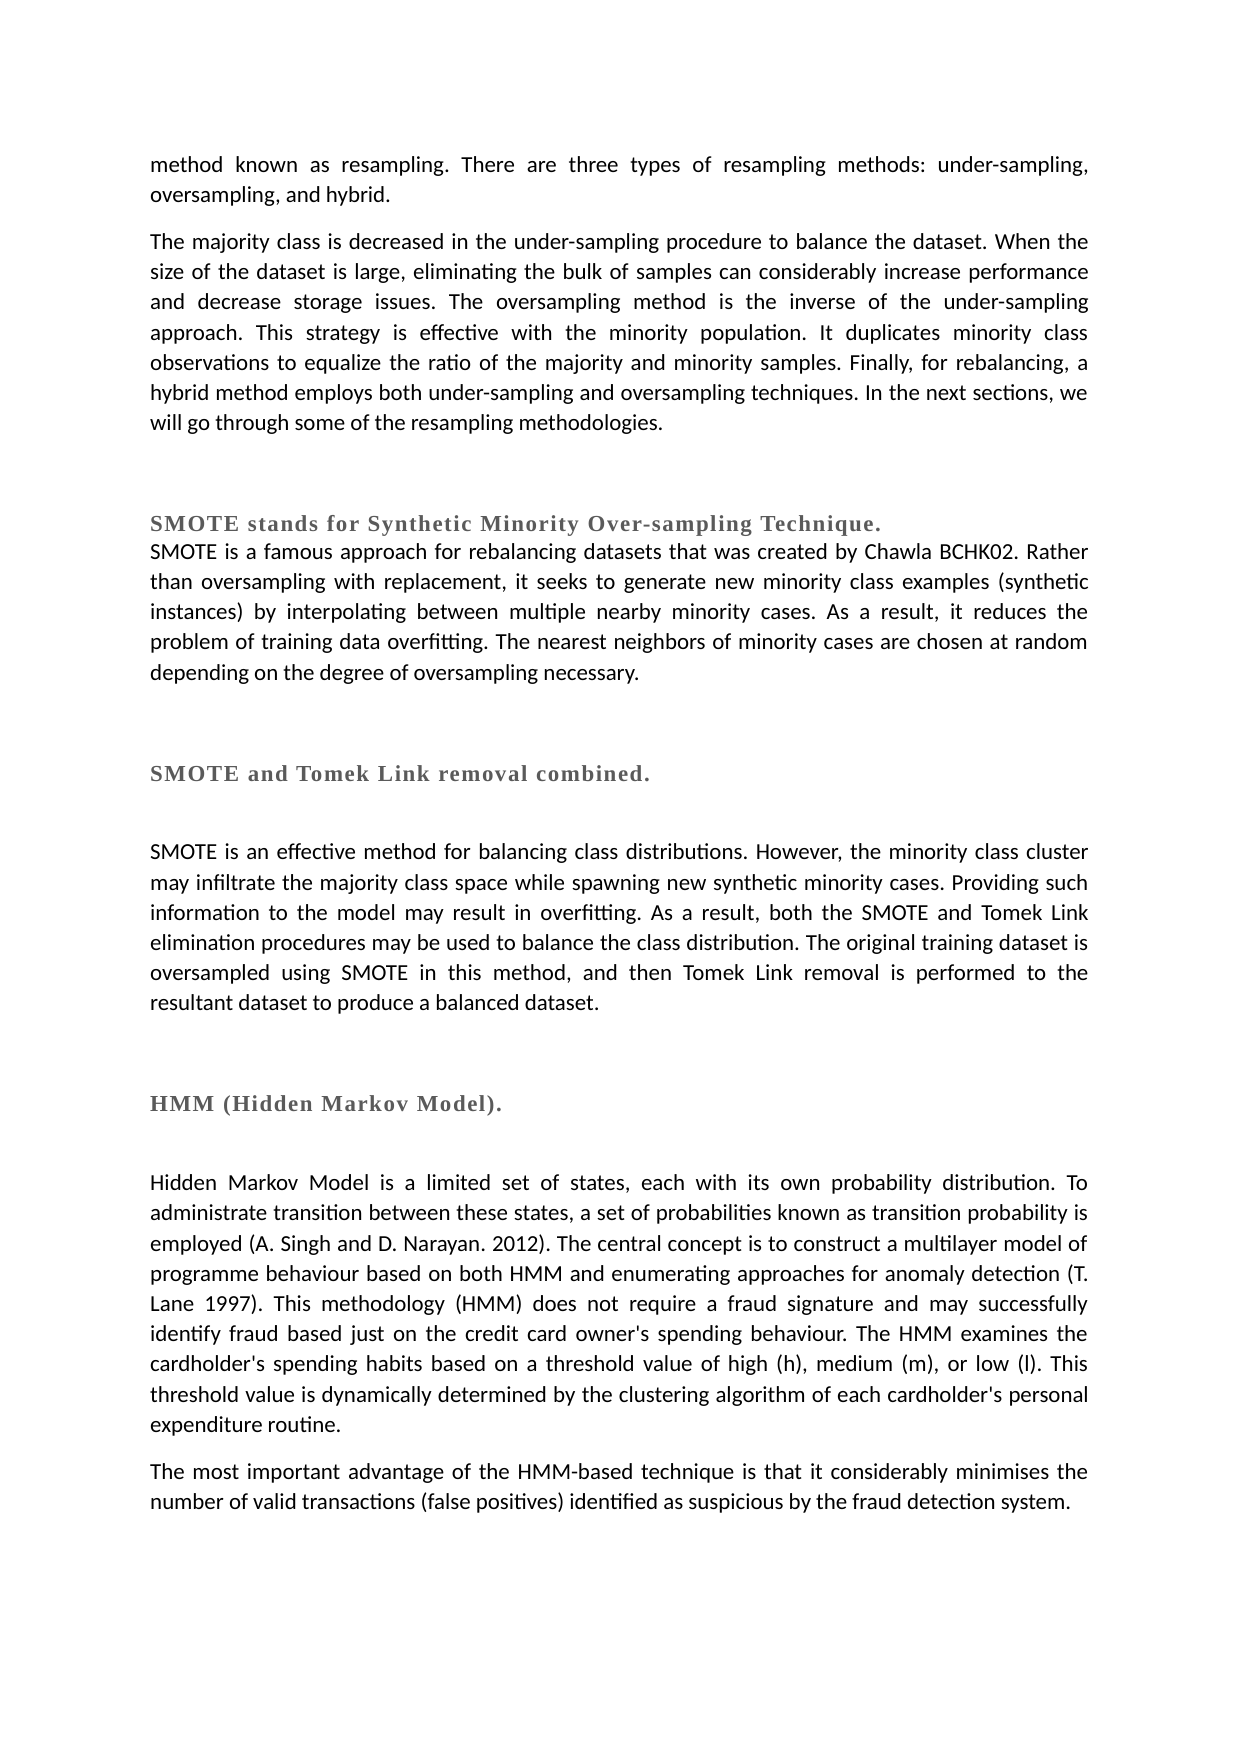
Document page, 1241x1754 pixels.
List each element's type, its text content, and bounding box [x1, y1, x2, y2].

text HMM (Hidden Markov Model). [150, 1091, 1090, 1117]
text SMOTE and Tomek Link removal combined. [150, 760, 1090, 786]
text SMOTE stands for Synthetic Minority Over-sampling Technique. [150, 510, 1090, 537]
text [150, 150, 1090, 208]
text SMOTE is a famous approach for rebalancing datasets that was created by Chawla BCHK02. Rather than oversampling with replacement, it seeks to generate new minority class examples (synthetic instances) by interpolating between multiple nearby minority cases. As a result, it reduces the problem of training data overfitting. The nearest neighbors of minority cases are chosen at random depending on the degree of oversampling necessary. [150, 537, 1090, 686]
text The majority class is decreased in the under-sampling procedure to balance the dataset. When the size of the dataset is large, eliminating the bulk of samples can considerably increase performance and decrease storage issues. The oversampling method is the inverse of the under-sampling approach. This strategy is effective with the minority population. It duplicates minority class observations to equalize the ratio of the majority and minority samples. Finally, for rebalancing, a hybrid method employs both under-sampling and oversampling techniques. In the next sections, we will go through some of the resampling methodologies. [150, 227, 1090, 436]
text Hidden Markov Model is a limited set of states, each with its own probability distribution. To administrate transition between these states, a set of probabilities known as transition probability is employed (A. Singh and D. Narayan. 2012). The central concept is to construct a multilayer model of programme behaviour based on both HMM and enumerating approaches for anomaly detection (T. Lane 1997). This methodology (HMM) does not require a fraud signature and may successfully identify fraud based just on the credit card owner's spending behaviour. The HMM examines the cardholder's spending habits based on a threshold value of high (h), medium (m), or low (l). This threshold value is dynamically determined by the clustering algorithm of each cardholder's personal expenditure routine. [150, 1168, 1090, 1438]
text The most important advantage of the HMM-based technique is that it considerably minimises the number of valid transactions (false positives) identified as suspicious by the fraud detection system. [150, 1457, 1090, 1515]
text SMOTE is an effective method for balancing class distributions. However, the minority class cluster may infiltrate the majority class space while spawning new synthetic minority cases. Providing such information to the model may result in overfitting. As a result, both the SMOTE and Tomek Link elimination procedures may be used to balance the class distribution. The original training dataset is oversampled using SMOTE in this method, and then Tomek Link removal is performed to the resultant dataset to produce a balanced dataset. [150, 837, 1090, 1016]
